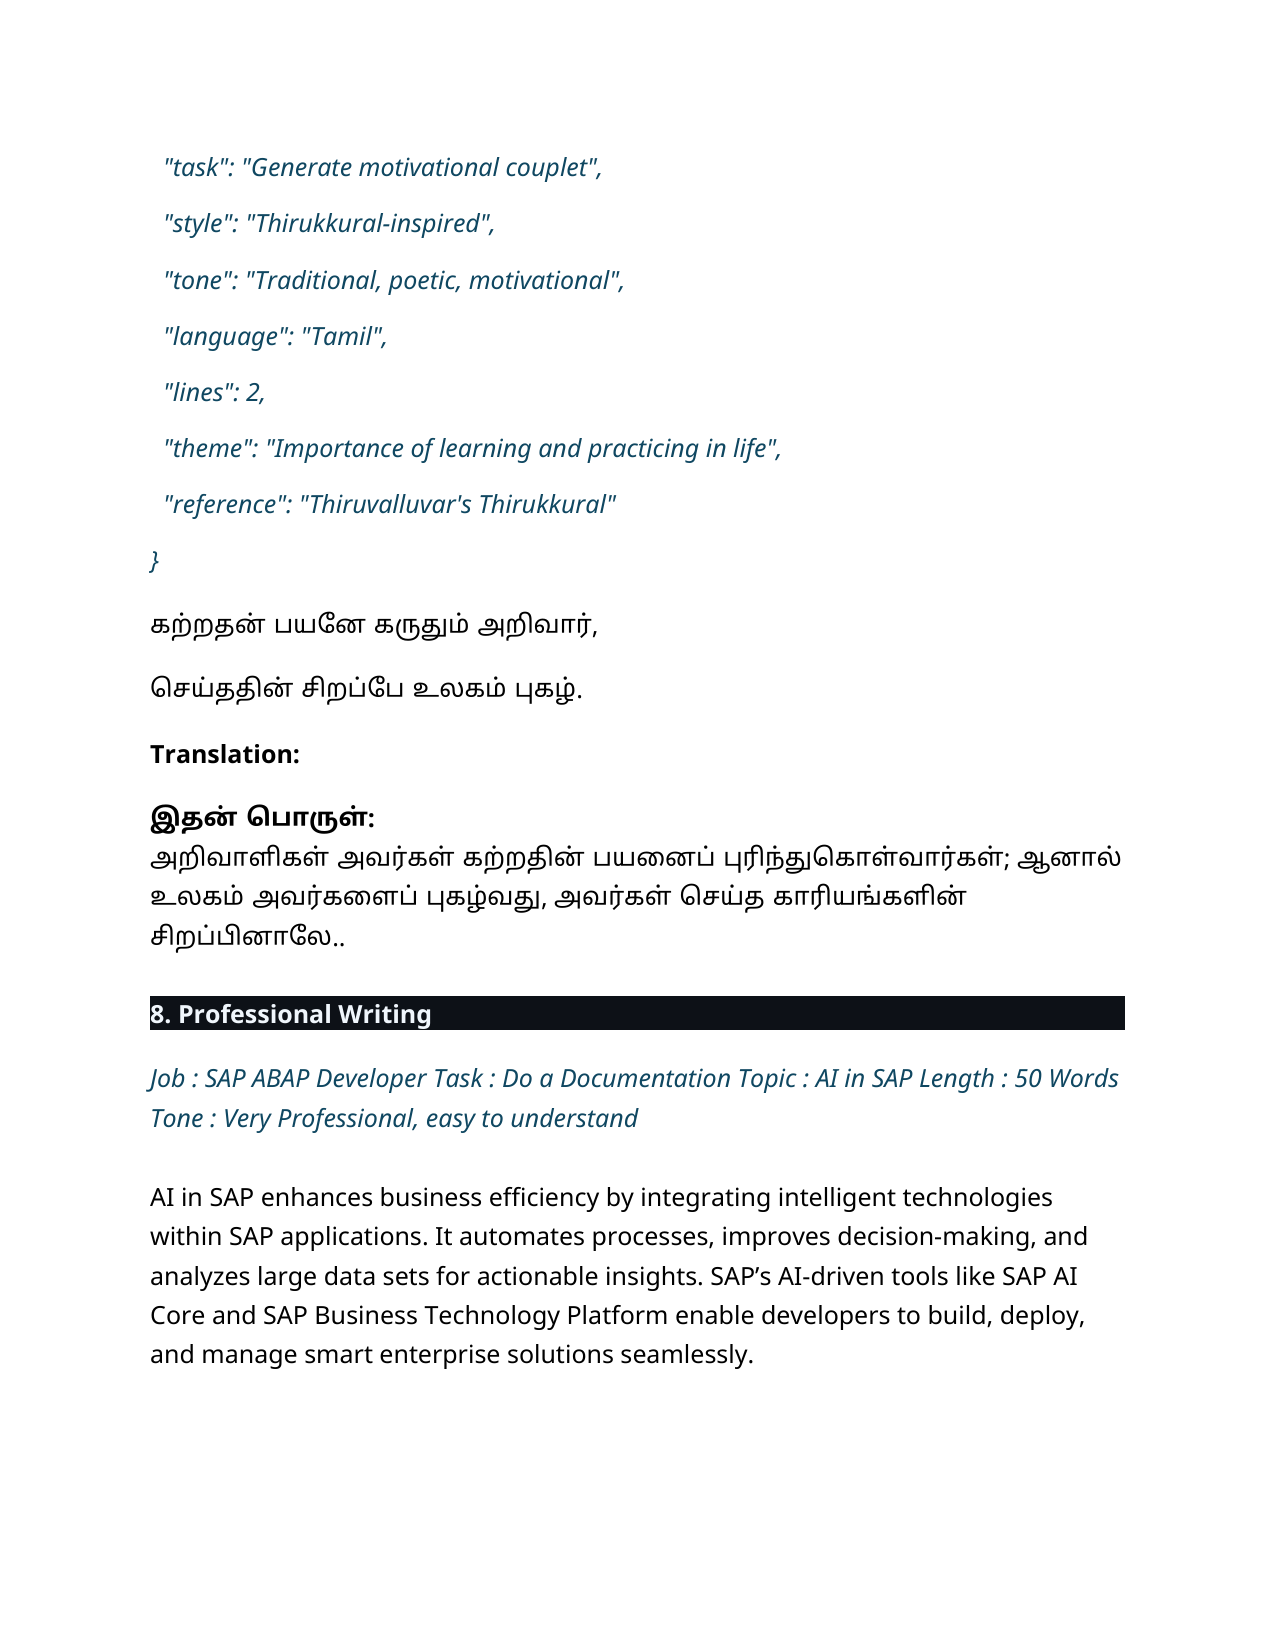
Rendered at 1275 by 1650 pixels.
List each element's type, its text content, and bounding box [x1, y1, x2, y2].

text கற்றதன் பயனே கருதும் அறிவார், [150, 607, 1125, 642]
text "tone": "Traditional, poetic, motivational", [150, 262, 1125, 296]
text "lines": 2, [150, 374, 1125, 409]
text இதன் பொருள்: அறிவாளிகள் அவர்கள் கற்றதின் பயனைப் புரிந்துகொள்வார்கள்; ஆனால் உலகம் அவர்களைப் புகழ்வது, அவர்கள் செய்த காரியங்களின் சிறப்பினாலே.. [150, 801, 1125, 953]
text } [150, 543, 1125, 577]
text "reference": "Thiruvalluvar's Thirukkural" [150, 487, 1125, 521]
text "style": "Thirukkural-inspired", [150, 206, 1125, 240]
text Job : SAP ABAP Developer Task : Do a Documentation Topic : AI in SAP Length : 50 Words Tone : Very Professional, easy to understand AI in SAP enhances business efficiency by integrating intelligent technologies within SAP applications. It automates processes, improves decision-making, and analyzes large data sets for actionable insights. SAP’s AI-driven tools like SAP AI Core and SAP Business Technology Platform enable developers to build, deploy, and manage smart enterprise solutions seamlessly. [150, 1061, 1125, 1411]
text செய்ததின் சிறப்பே உலகம் புகழ். [150, 672, 1125, 706]
text "task": "Generate motivational couplet", [150, 150, 1125, 184]
subtitle 8. Professional Writing [150, 996, 1125, 1030]
text "theme": "Importance of learning and practicing in life", [150, 431, 1125, 465]
text Translation: [150, 736, 1125, 771]
text "language": "Tamil", [150, 318, 1125, 352]
